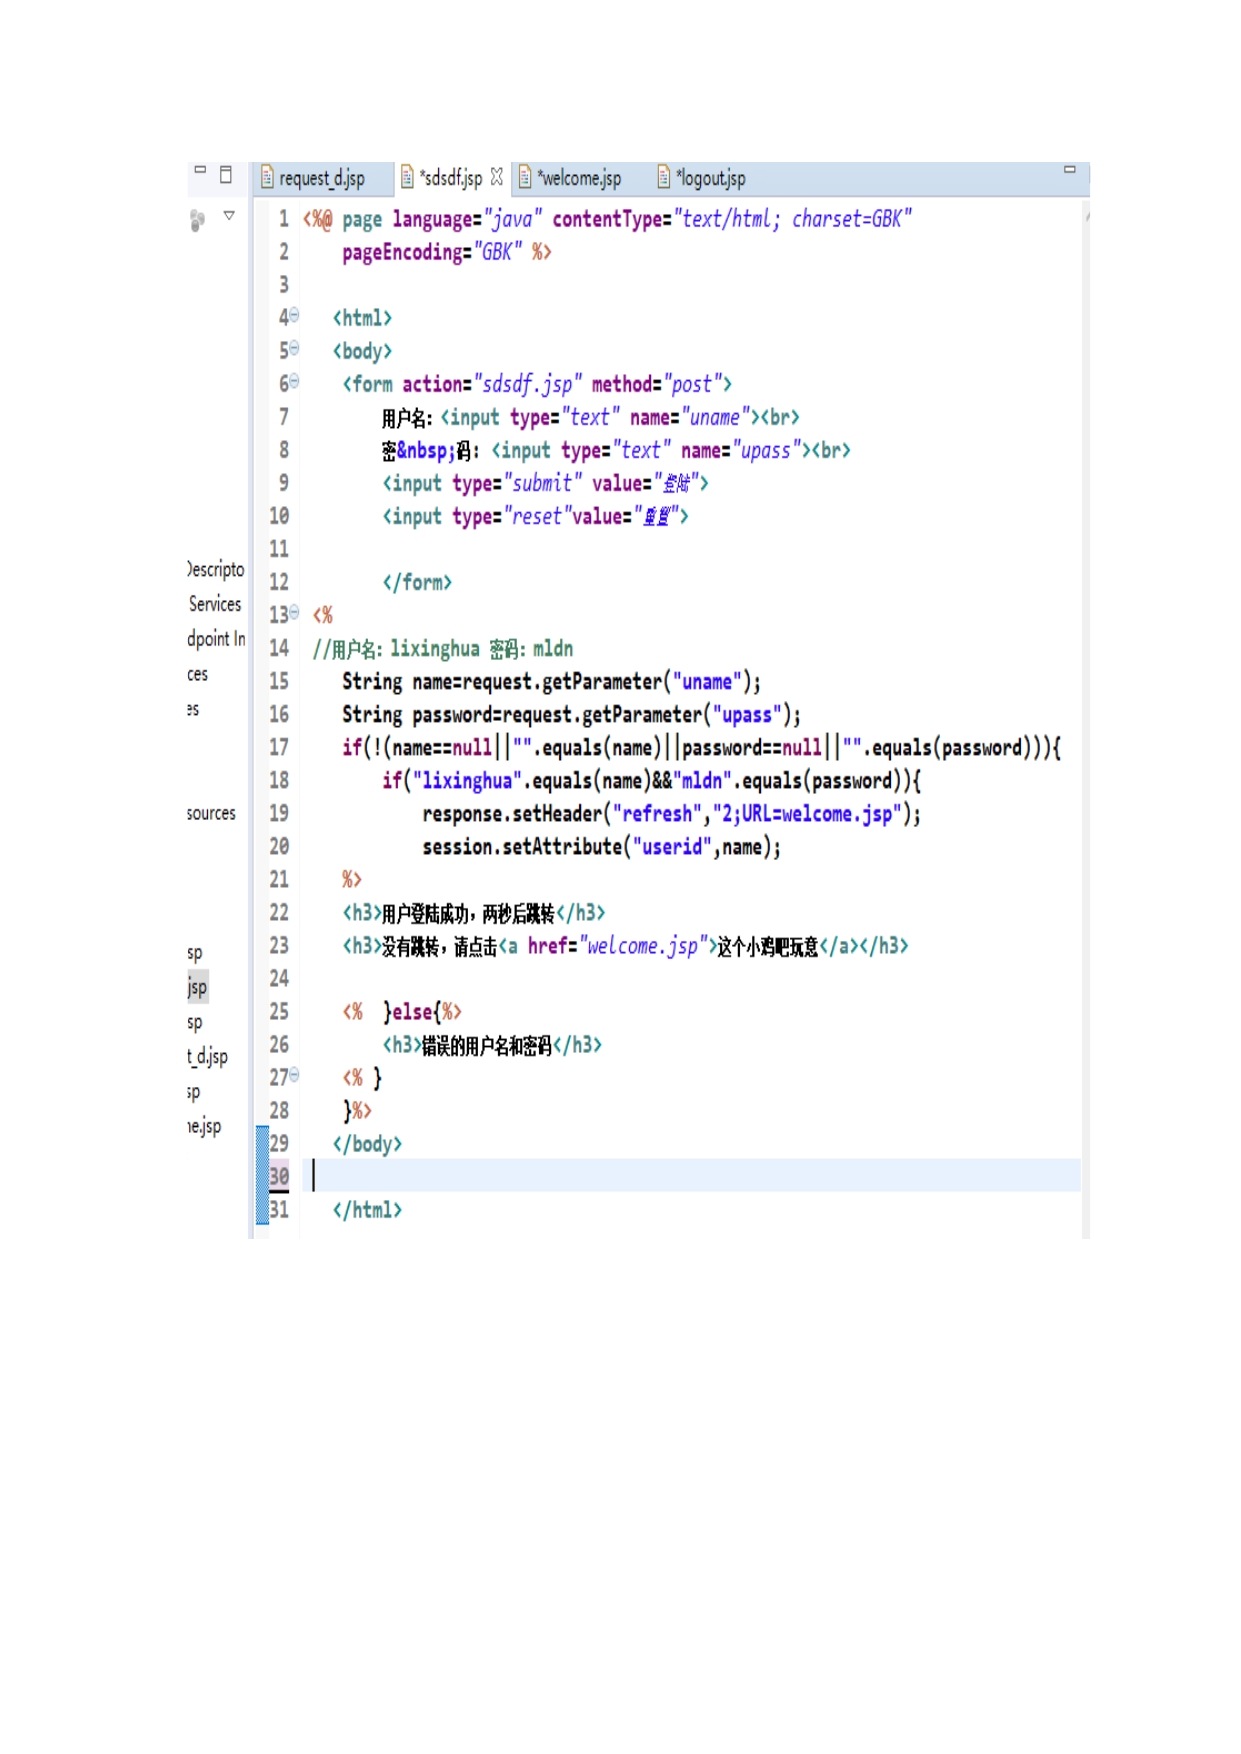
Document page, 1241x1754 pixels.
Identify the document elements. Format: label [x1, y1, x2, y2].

picture [187, 162, 1091, 1239]
